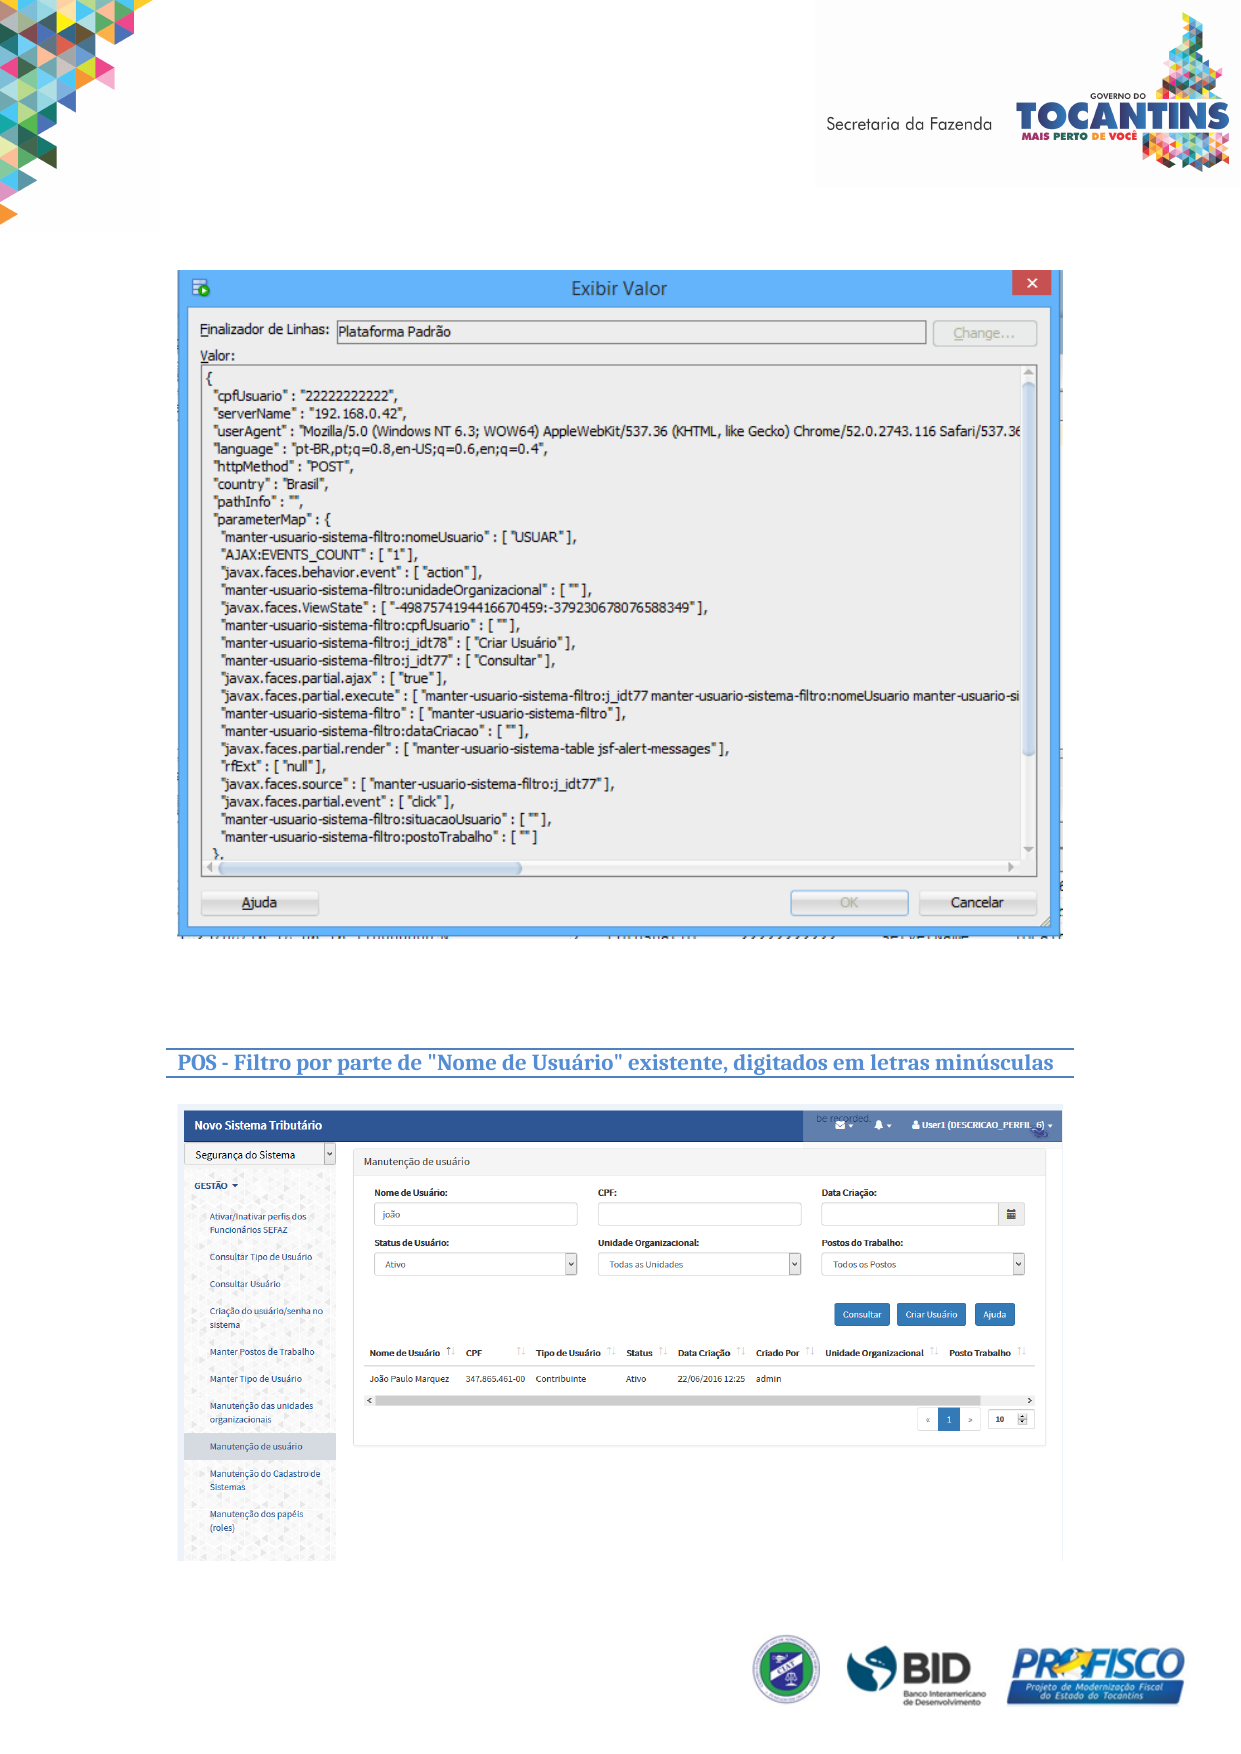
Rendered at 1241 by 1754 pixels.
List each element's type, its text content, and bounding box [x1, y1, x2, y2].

picture [0, 0, 161, 232]
picture [815, 0, 1241, 188]
picture [177, 270, 1063, 939]
table_header POS - Filtro por parte de "Nome de Usuário" existente, digitados em letras minúsculas [166, 1050, 1074, 1076]
picture [750, 1633, 1191, 1708]
picture [177, 1104, 1063, 1561]
